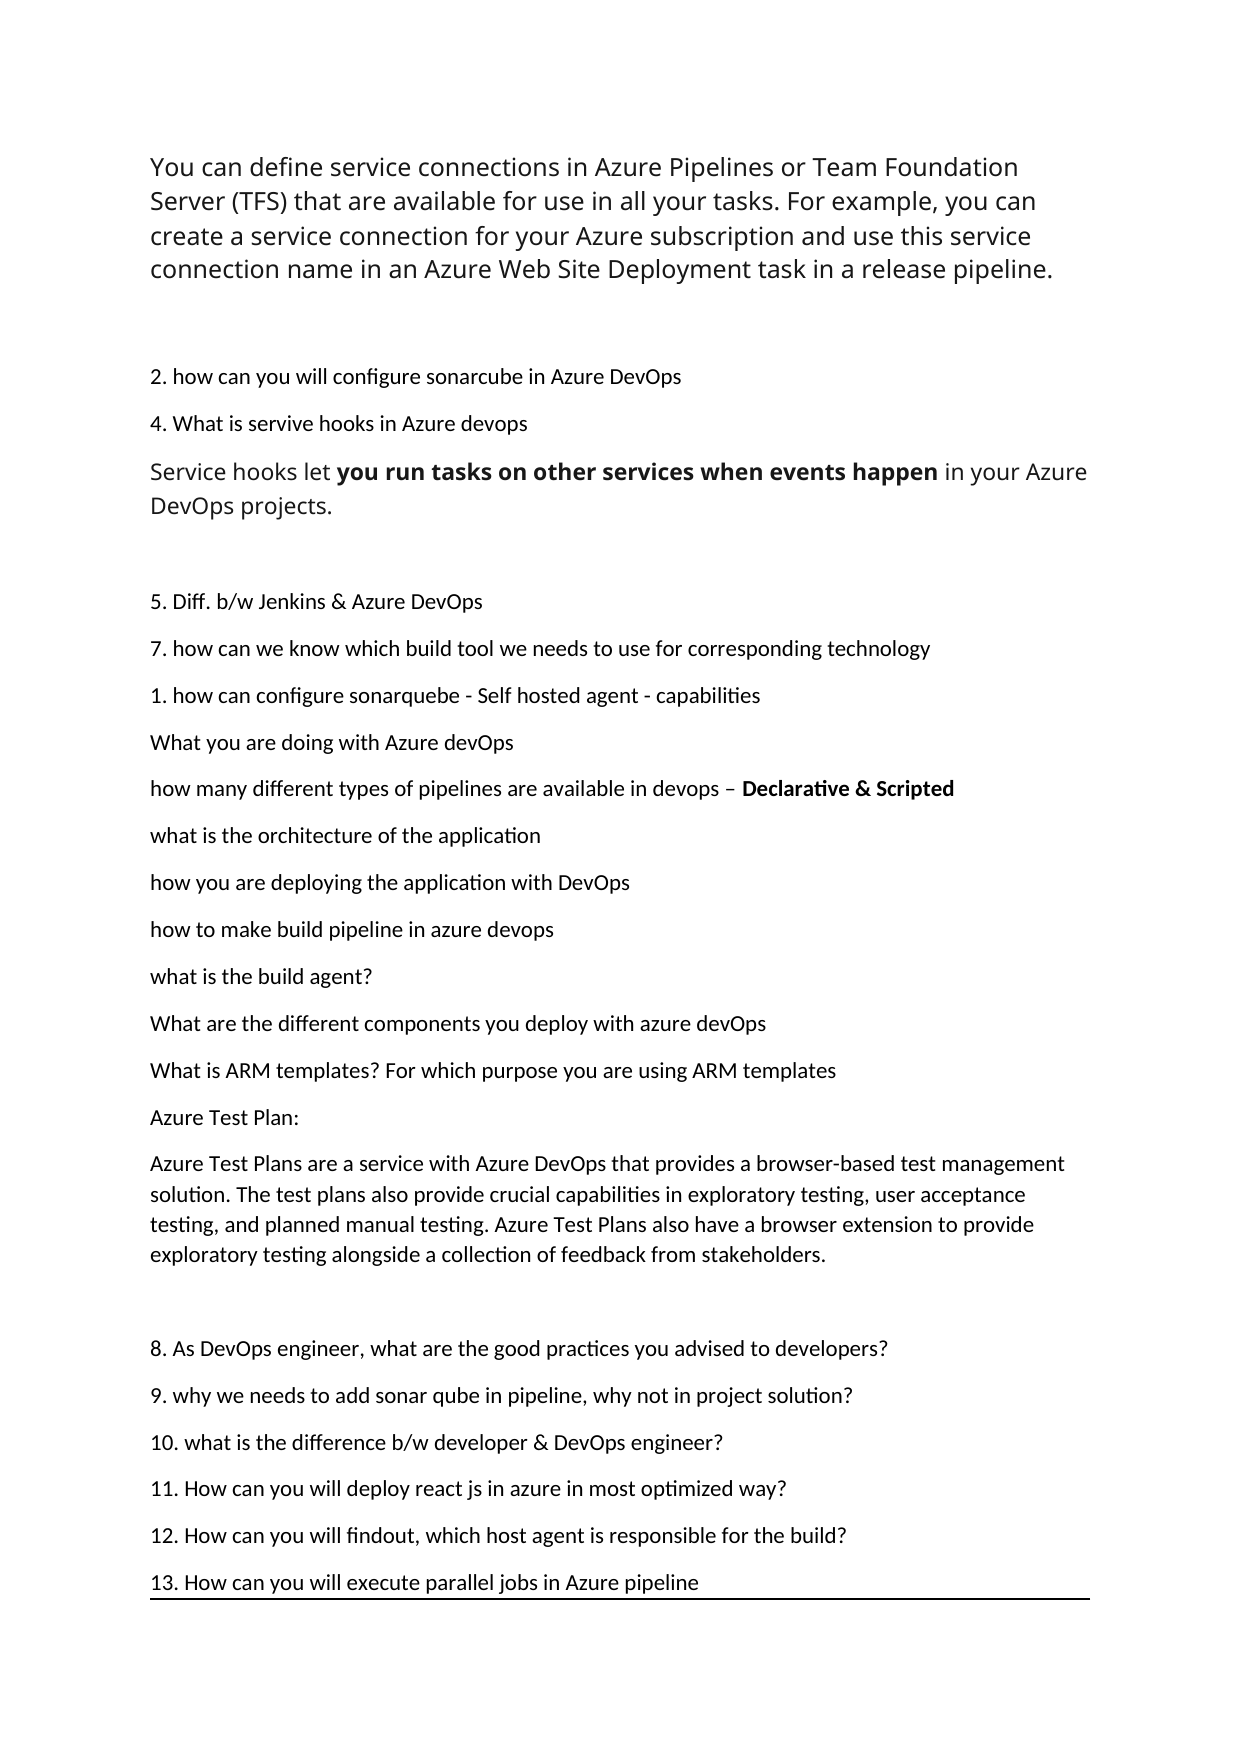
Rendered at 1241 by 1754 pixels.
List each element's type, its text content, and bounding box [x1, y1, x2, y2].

text What is ARM templates? For which purpose you are using ARM templates [150, 1056, 1090, 1084]
text 8. As DevOps engineer, what are the good practices you advised to developers? [150, 1334, 1090, 1362]
text 12. How can you will findout, which host agent is responsible for the build? [150, 1521, 1090, 1549]
text What are the different components you deploy with azure devOps [150, 1009, 1090, 1037]
text how you are deploying the application with DevOps [150, 868, 1090, 896]
text Service hooks let you run tasks on other services when events happen in your Azure DevOps projects. [150, 456, 1090, 521]
text 13. How can you will execute parallel jobs in Azure pipeline [150, 1568, 1090, 1598]
text 11. How can you will deploy react js in azure in most optimized way? [150, 1474, 1090, 1503]
text how to make build pipeline in azure devops [150, 915, 1090, 943]
text 1. how can configure sonarquebe - Self hosted agent - capabilities [150, 681, 1090, 709]
text 2. how can you will configure sonarcube in Azure DevOps [150, 362, 1090, 390]
text what is the build agent? [150, 962, 1090, 990]
text What you are doing with Azure devOps [150, 728, 1090, 756]
text You can define service connections in Azure Pipelines or Team Foundation Server (TFS) that are available for use in all your tasks. For example, you can create a service connection for your Azure subscription and use this service connection name in an Azure Web Site Deployment task in a release pipeline. [150, 150, 1090, 286]
text Azure Test Plans are a service with Azure DevOps that provides a browser-based test management solution. The test plans also provide crucial capabilities in exploratory testing, user acceptance testing, and planned manual testing. Azure Test Plans also have a browser extension to provide exploratory testing alongside a collection of feedback from stakeholders. [150, 1149, 1090, 1268]
text how many different types of pipelines are available in devops – Declarative & Scripted [150, 774, 1090, 803]
text 10. what is the difference b/w developer & DevOps engineer? [150, 1428, 1090, 1456]
text 9. why we needs to add sonar qube in pipeline, why not in project solution? [150, 1381, 1090, 1409]
text 7. how can we know which build tool we needs to use for corresponding technology [150, 634, 1090, 662]
text 4. What is servive hooks in Azure devops [150, 409, 1090, 437]
text Azure Test Plan: [150, 1103, 1090, 1131]
text what is the orchitecture of the application [150, 821, 1090, 849]
text 5. Diff. b/w Jenkins & Azure DevOps [150, 587, 1090, 615]
